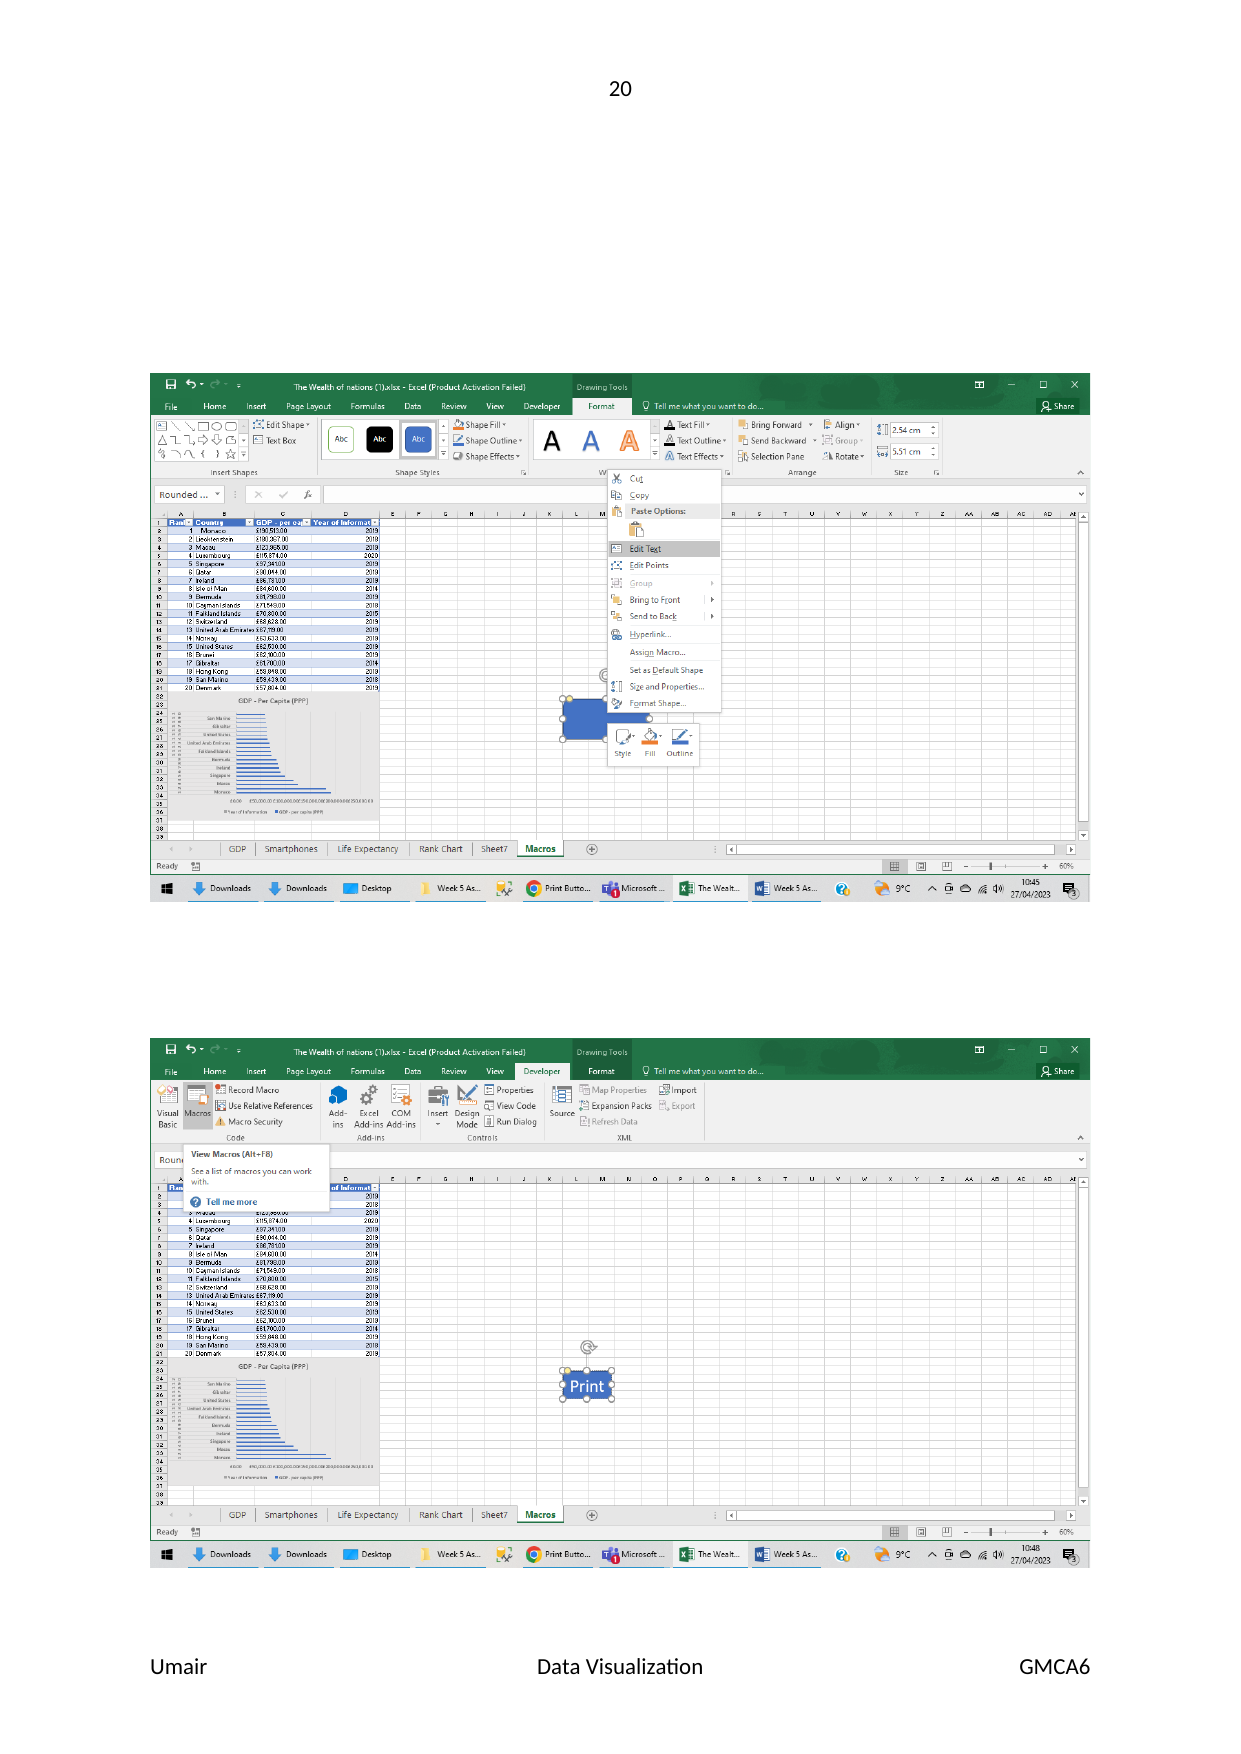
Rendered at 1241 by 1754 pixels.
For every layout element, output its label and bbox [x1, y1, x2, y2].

picture [150, 1038, 1091, 1568]
picture [150, 373, 1091, 902]
